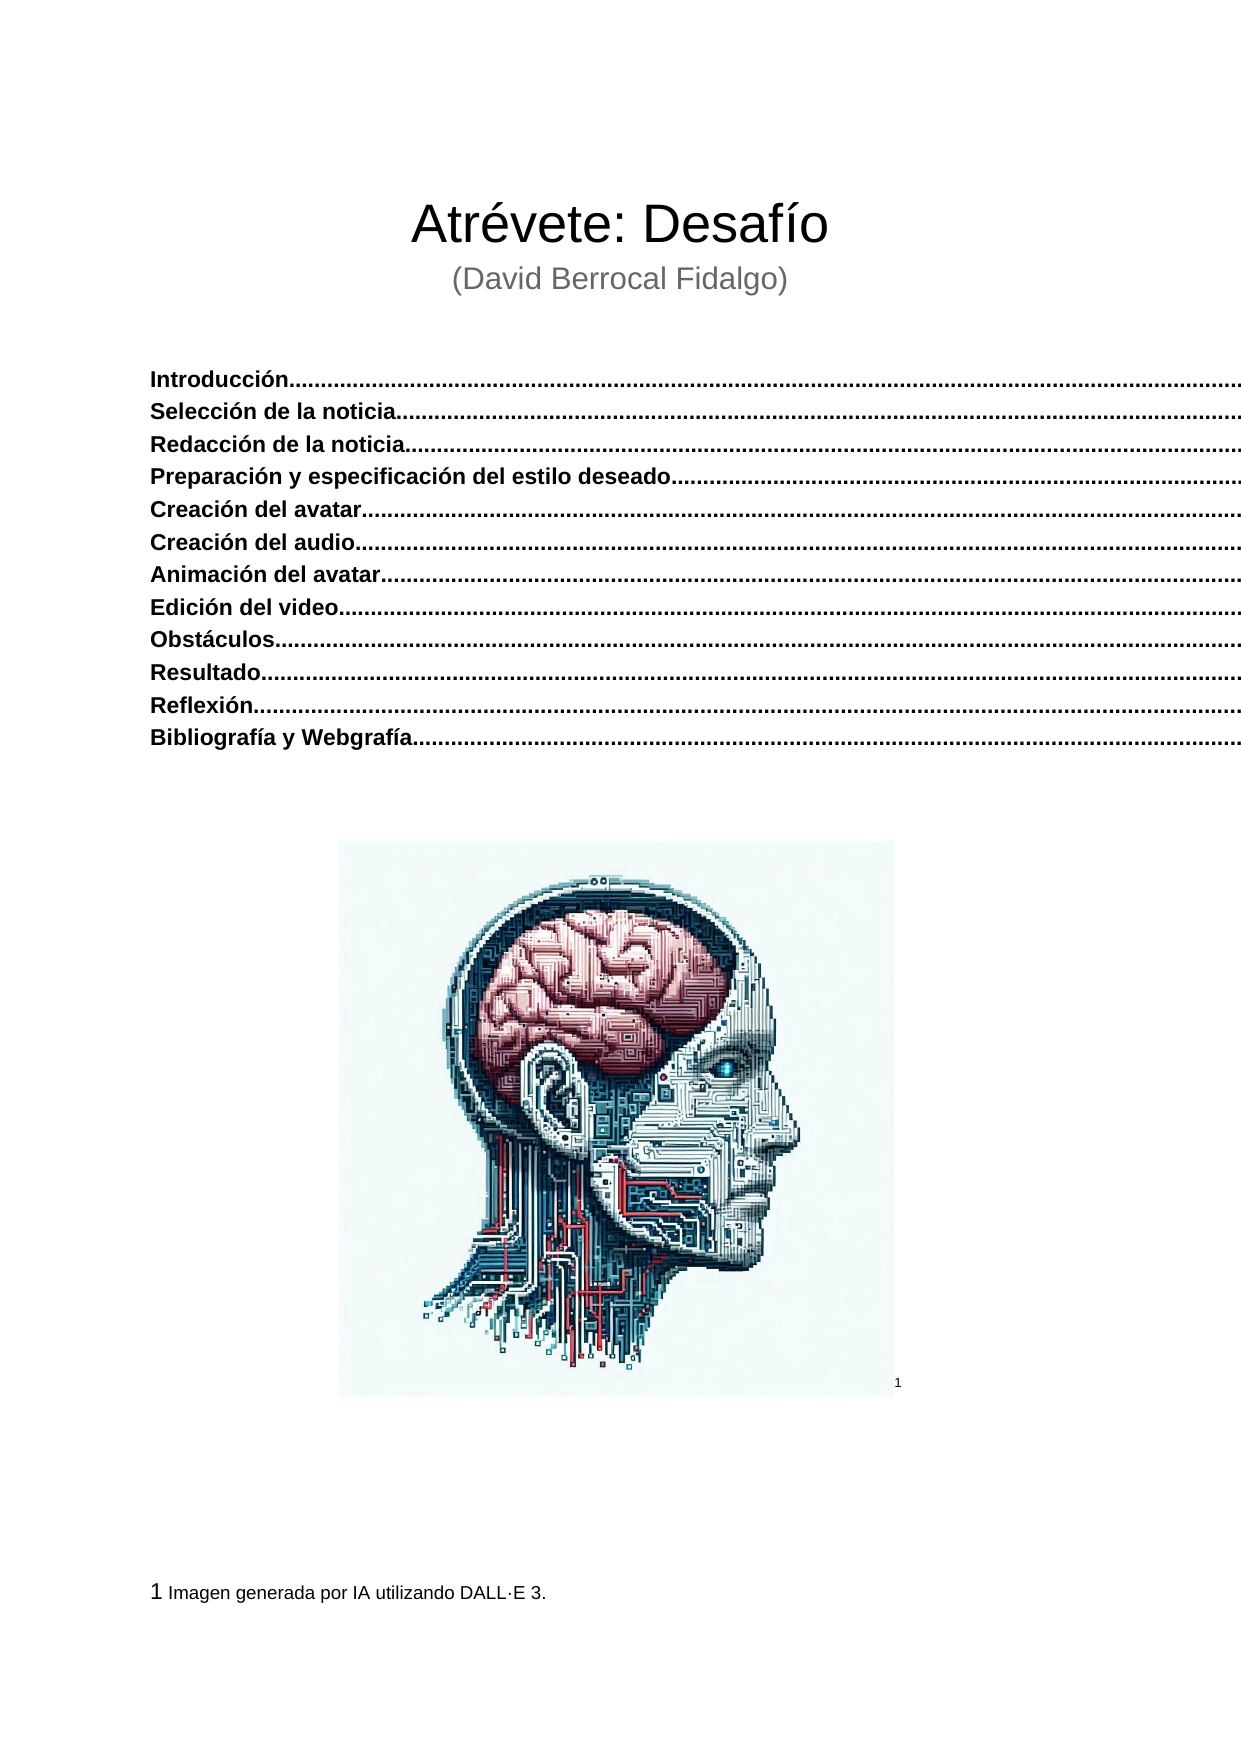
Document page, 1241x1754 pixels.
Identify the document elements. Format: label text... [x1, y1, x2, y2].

title Atrévete: Desafío [150, 191, 1090, 253]
subtitle (David Berrocal Fidalgo) [150, 260, 1090, 296]
picture [338, 841, 894, 1397]
